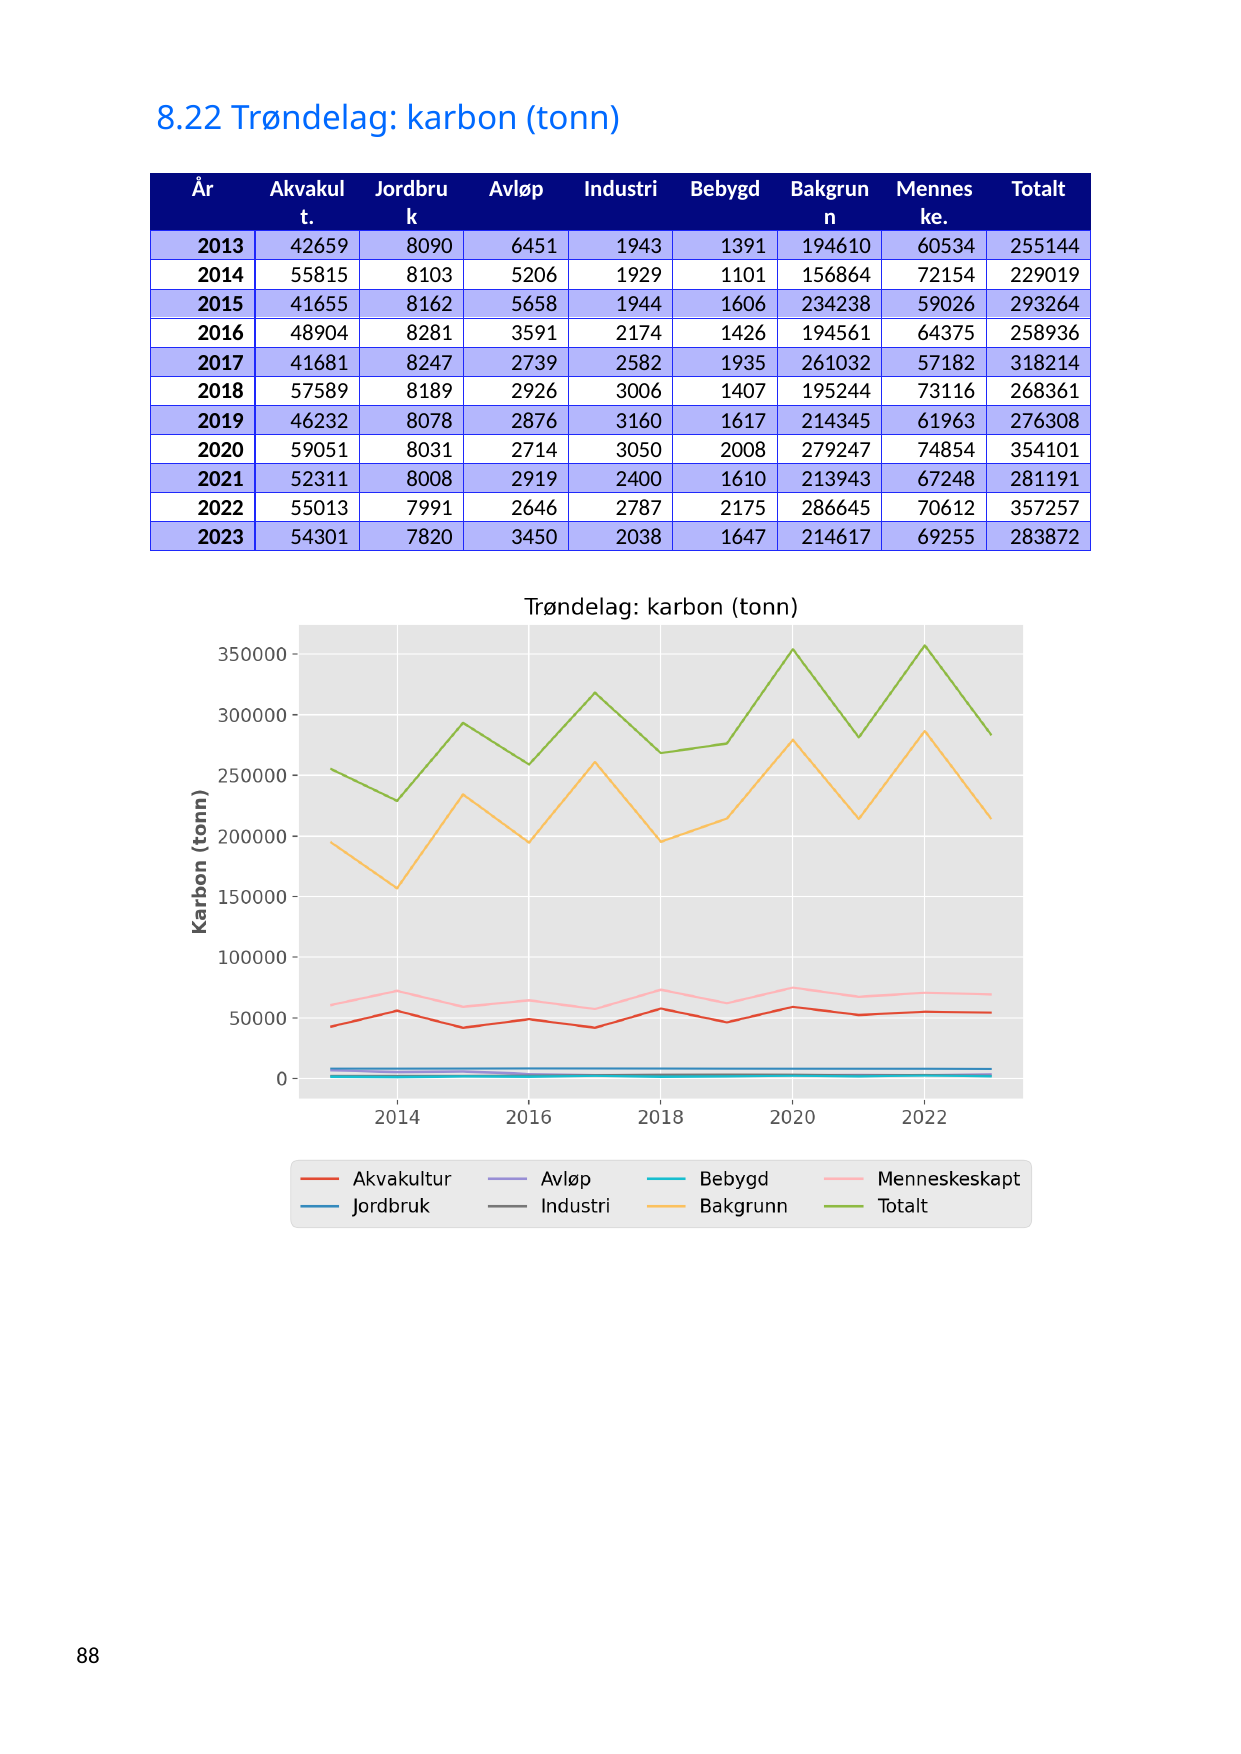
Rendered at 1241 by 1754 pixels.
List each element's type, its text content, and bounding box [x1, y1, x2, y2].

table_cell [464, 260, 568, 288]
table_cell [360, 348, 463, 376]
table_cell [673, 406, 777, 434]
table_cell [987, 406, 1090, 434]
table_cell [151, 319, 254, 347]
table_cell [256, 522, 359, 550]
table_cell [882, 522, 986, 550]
subtitle Trøndelag: karbon (tonn) [156, 94, 1090, 139]
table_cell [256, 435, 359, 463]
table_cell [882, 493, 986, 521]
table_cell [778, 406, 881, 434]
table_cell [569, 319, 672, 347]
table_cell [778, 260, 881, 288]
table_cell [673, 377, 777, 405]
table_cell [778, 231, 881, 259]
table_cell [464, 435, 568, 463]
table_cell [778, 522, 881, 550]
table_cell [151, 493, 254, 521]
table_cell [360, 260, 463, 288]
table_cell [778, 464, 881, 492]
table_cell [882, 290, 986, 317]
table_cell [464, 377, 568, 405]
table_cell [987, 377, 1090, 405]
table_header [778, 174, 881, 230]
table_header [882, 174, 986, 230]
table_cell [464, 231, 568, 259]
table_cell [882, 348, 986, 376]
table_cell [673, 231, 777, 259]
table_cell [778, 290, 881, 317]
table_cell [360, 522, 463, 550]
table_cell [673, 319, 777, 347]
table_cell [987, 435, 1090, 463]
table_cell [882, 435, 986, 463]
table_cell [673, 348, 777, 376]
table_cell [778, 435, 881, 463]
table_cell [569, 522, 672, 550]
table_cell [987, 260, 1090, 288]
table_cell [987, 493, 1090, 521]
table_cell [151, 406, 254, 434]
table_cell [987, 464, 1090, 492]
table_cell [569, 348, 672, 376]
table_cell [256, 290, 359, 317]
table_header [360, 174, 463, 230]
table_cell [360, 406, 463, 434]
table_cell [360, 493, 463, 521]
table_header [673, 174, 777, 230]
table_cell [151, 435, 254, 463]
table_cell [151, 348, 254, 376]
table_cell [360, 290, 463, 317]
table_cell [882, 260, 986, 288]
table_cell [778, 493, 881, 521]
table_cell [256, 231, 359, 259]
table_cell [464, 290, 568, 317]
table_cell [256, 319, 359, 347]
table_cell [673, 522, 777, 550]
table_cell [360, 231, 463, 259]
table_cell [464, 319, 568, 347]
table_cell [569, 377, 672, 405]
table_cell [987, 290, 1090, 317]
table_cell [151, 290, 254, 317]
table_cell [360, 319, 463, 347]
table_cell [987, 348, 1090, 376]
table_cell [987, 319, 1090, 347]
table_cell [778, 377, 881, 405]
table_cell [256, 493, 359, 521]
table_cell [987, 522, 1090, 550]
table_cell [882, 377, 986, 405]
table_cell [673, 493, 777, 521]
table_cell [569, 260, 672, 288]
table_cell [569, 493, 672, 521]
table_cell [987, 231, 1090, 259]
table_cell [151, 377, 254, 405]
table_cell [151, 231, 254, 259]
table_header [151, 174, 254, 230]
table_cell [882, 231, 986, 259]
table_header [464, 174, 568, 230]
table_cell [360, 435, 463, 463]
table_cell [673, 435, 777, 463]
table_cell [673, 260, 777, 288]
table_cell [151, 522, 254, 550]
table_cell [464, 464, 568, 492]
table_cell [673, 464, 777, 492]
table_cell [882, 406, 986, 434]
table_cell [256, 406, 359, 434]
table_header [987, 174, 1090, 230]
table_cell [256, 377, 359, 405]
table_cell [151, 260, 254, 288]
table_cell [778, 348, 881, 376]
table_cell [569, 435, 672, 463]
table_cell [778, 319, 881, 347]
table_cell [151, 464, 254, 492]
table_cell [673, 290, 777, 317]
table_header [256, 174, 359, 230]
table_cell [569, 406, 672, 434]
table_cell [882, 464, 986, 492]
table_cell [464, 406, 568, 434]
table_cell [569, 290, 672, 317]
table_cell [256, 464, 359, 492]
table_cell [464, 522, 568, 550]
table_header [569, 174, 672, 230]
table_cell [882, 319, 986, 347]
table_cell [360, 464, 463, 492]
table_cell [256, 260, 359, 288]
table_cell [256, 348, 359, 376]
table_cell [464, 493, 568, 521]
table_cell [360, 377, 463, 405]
picture [177, 581, 1063, 1246]
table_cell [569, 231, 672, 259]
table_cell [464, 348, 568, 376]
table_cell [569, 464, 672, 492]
